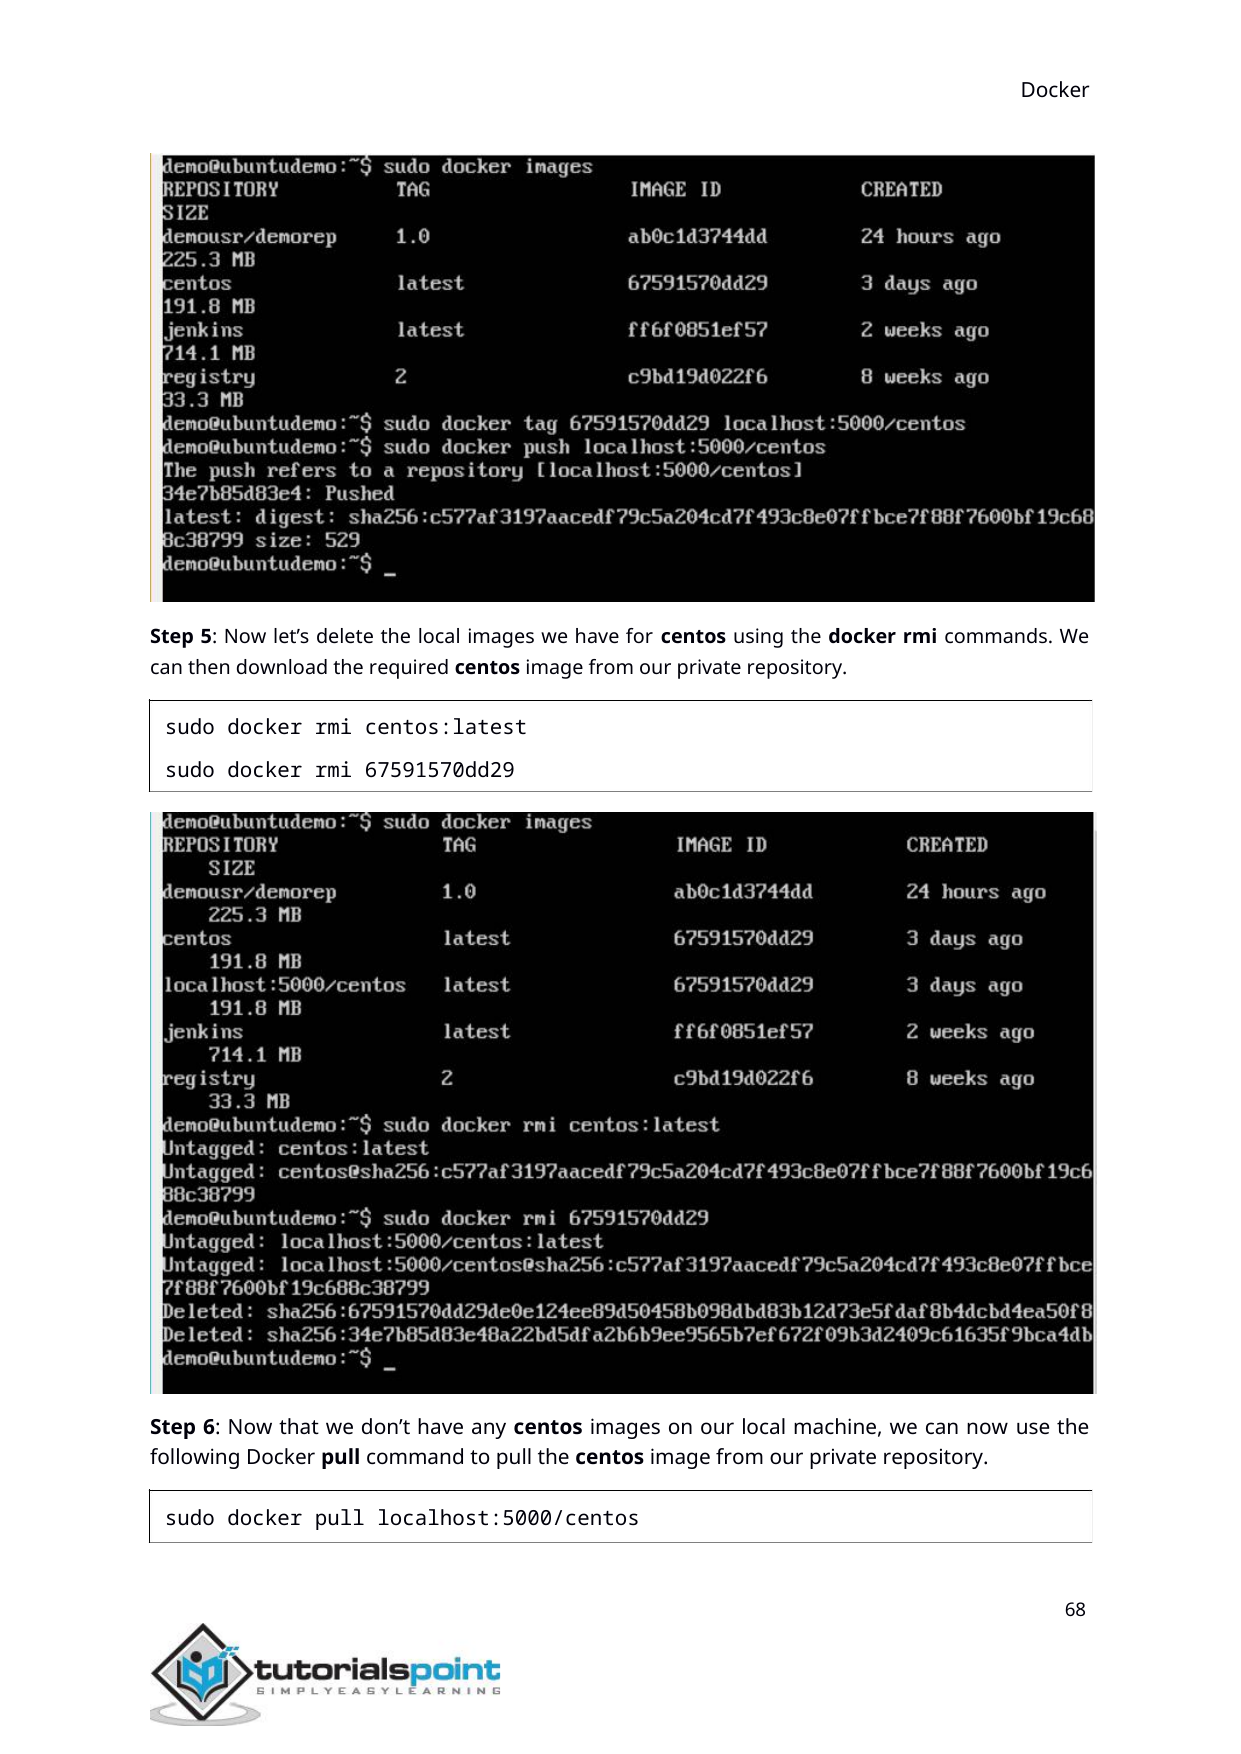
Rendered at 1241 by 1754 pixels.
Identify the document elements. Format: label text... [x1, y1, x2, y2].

text 68 [1064, 1596, 1090, 1621]
picture [150, 1623, 501, 1726]
text sudo docker pull localhost:5000/centos [164, 1503, 1090, 1531]
picture [150, 812, 1097, 1394]
text sudo docker rmi 67591570dd29 [164, 755, 1090, 784]
text Docker [150, 75, 1089, 103]
picture [148, 1489, 1093, 1543]
text Step 5: Now let’s delete the local images we have for centos using the docker rmi commands. We can then download the required centos image from our private repository. [150, 622, 1089, 680]
picture [150, 153, 1096, 602]
text Step 6: Now that we don’t have any centos images on our local machine, we can now use the following Docker pull command to pull the centos image from our private repository. [150, 1412, 1089, 1471]
picture [148, 699, 1093, 792]
text sudo docker rmi centos:latest [164, 712, 1090, 741]
